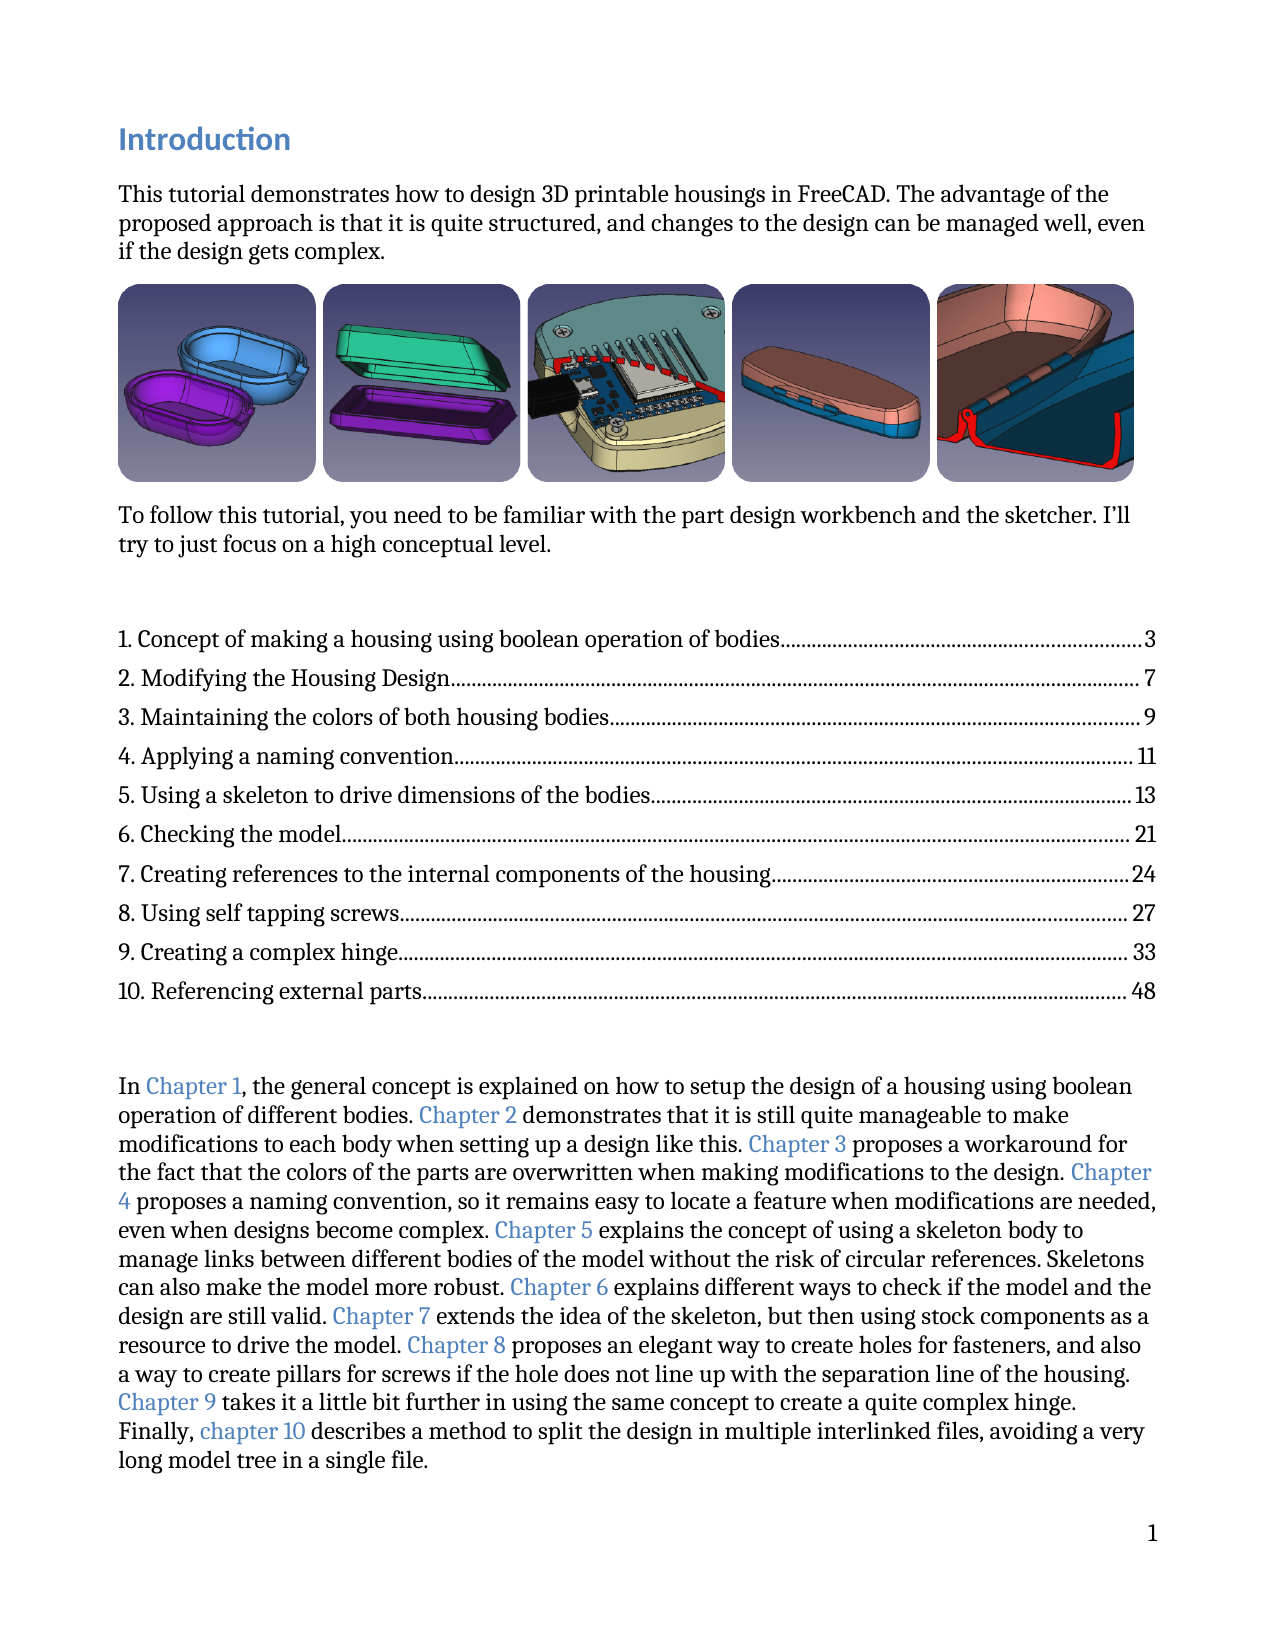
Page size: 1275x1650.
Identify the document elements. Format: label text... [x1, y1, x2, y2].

text 5. Using a skeleton to drive dimensions of the bodies 13 [118, 781, 1157, 810]
picture [118, 284, 1134, 482]
text To follow this tutorial, you need to be familiar with the part design workbench and the sketcher. I’ll try to just focus on a high conceptual level. [118, 501, 1157, 558]
text 4. Applying a naming convention 11 [118, 742, 1157, 771]
text This tutorial demonstrates how to design 3D printable housings in FreeCAD. The advantage of the proposed approach is that it is quite structured, and changes to the design can be managed well, even if the design gets complex. [118, 180, 1157, 266]
text In Chapter 1, the general concept is explained on how to setup the design of a housing using boolean operation of different bodies. Chapter 2 demonstrates that it is still quite manageable to make modifications to each body when setting up a design like this. Chapter 3 proposes a workaround for the fact that the colors of the parts are overwritten when making modifications to the design. Chapter 4 proposes a naming convention, so it remains easy to locate a feature when modifications are needed, even when designs become complex. Chapter 5 explains the concept of using a skeleton body to manage links between different bodies of the model without the risk of circular references. Skeletons can also make the model more robust. Chapter 6 explains different ways to check if the model and the design are still valid. Chapter 7 extends the idea of the skeleton, but then using stock components as a resource to drive the model. Chapter 8 proposes an elegant way to create holes for fasteners, and also a way to create pillars for screws if the hole does not line up with the separation line of the housing. Chapter 9 takes it a little bit further in using the same concept to create a quite complex hinge. Finally, chapter 10 describes a method to split the design in multiple interlinked files, avoiding a very long model tree in a single file. [118, 1072, 1157, 1474]
text 3. Maintaining the colors of both housing bodies 9 [118, 703, 1157, 732]
text 10. Referencing external parts 48 [118, 977, 1157, 1006]
text 1. Concept of making a housing using boolean operation of bodies 3 [118, 624, 1157, 653]
text 8. Using self tapping screws 27 [118, 899, 1157, 927]
text 2. Modifying the Housing Design 7 [118, 664, 1157, 692]
text 7. Creating references to the internal components of the housing 24 [118, 859, 1157, 888]
text 9. Creating a complex hinge 33 [118, 938, 1157, 967]
text 6. Checking the model 21 [118, 820, 1157, 849]
text Introduction [118, 118, 1157, 159]
